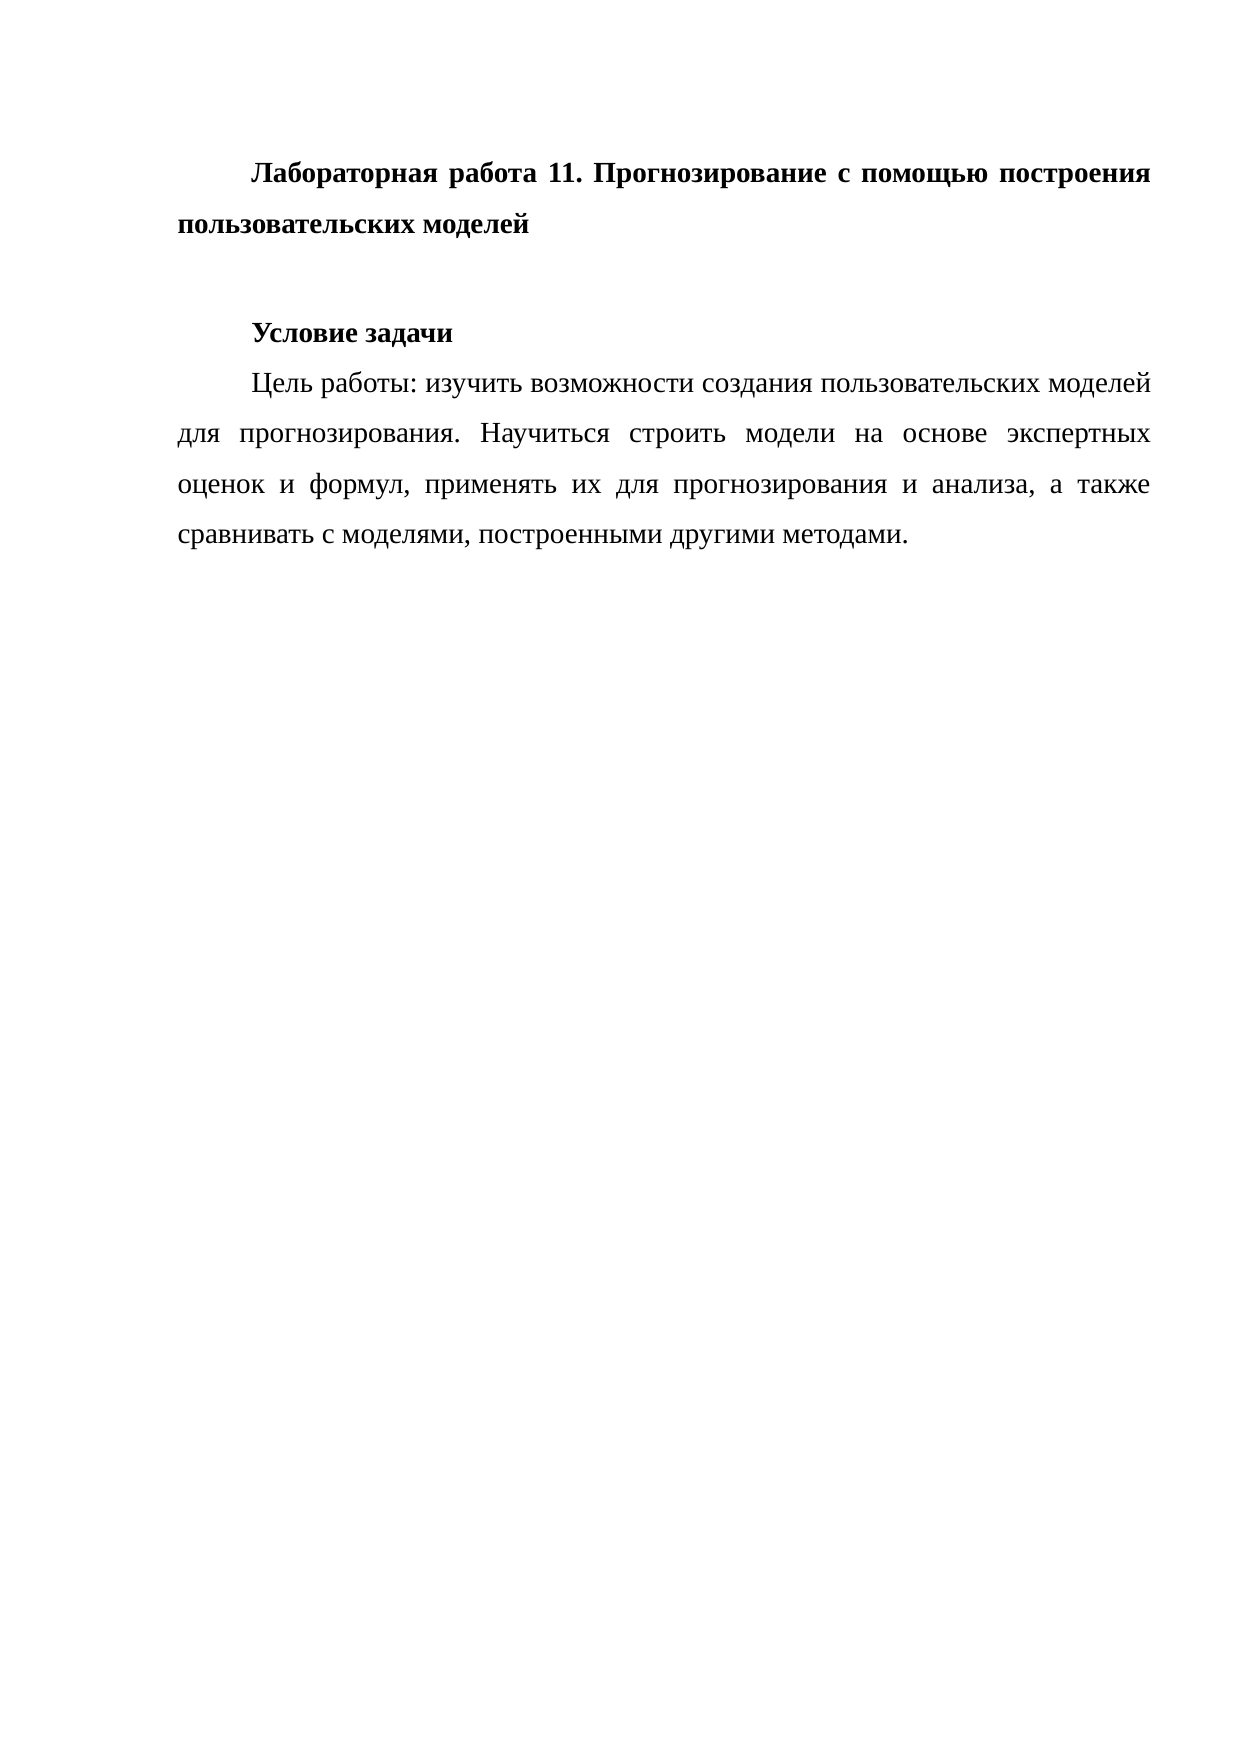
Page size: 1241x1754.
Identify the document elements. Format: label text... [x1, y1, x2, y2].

subtitle Условие задачи [251, 315, 1152, 348]
subtitle Лабораторная работа 11. Прогнозирование с помощью построения пользовательских моделей [177, 156, 1152, 239]
text Цель работы: изучить возможности создания пользовательских моделей для прогнозирования. Научиться строить модели на основе экспертных оценок и формул, применять их для прогнозирования и анализа, а также сравнивать с моделями, построенными другими методами. [177, 365, 1152, 550]
